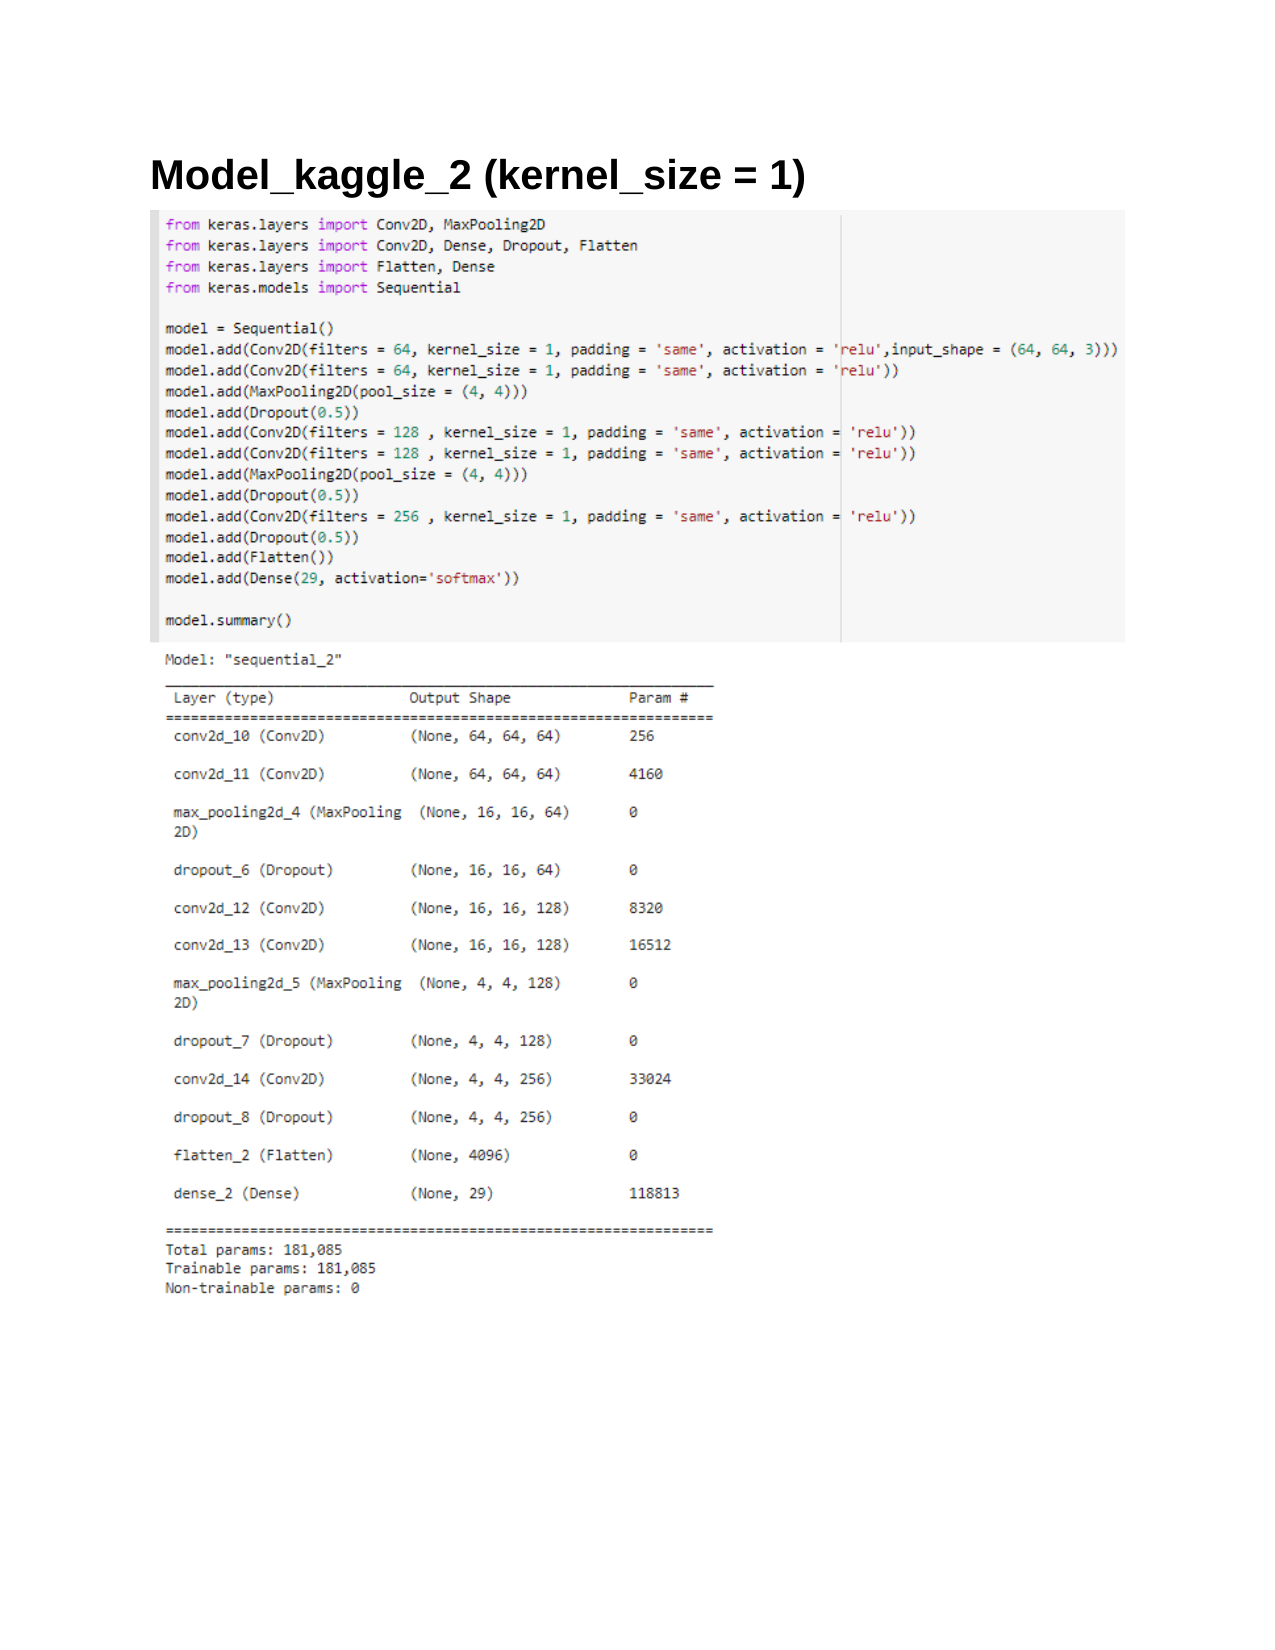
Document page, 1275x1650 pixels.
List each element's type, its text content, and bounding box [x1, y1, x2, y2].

subtitle Model_kaggle_2 (kernel_size = 1) [150, 150, 1125, 198]
picture [150, 210, 1125, 1305]
